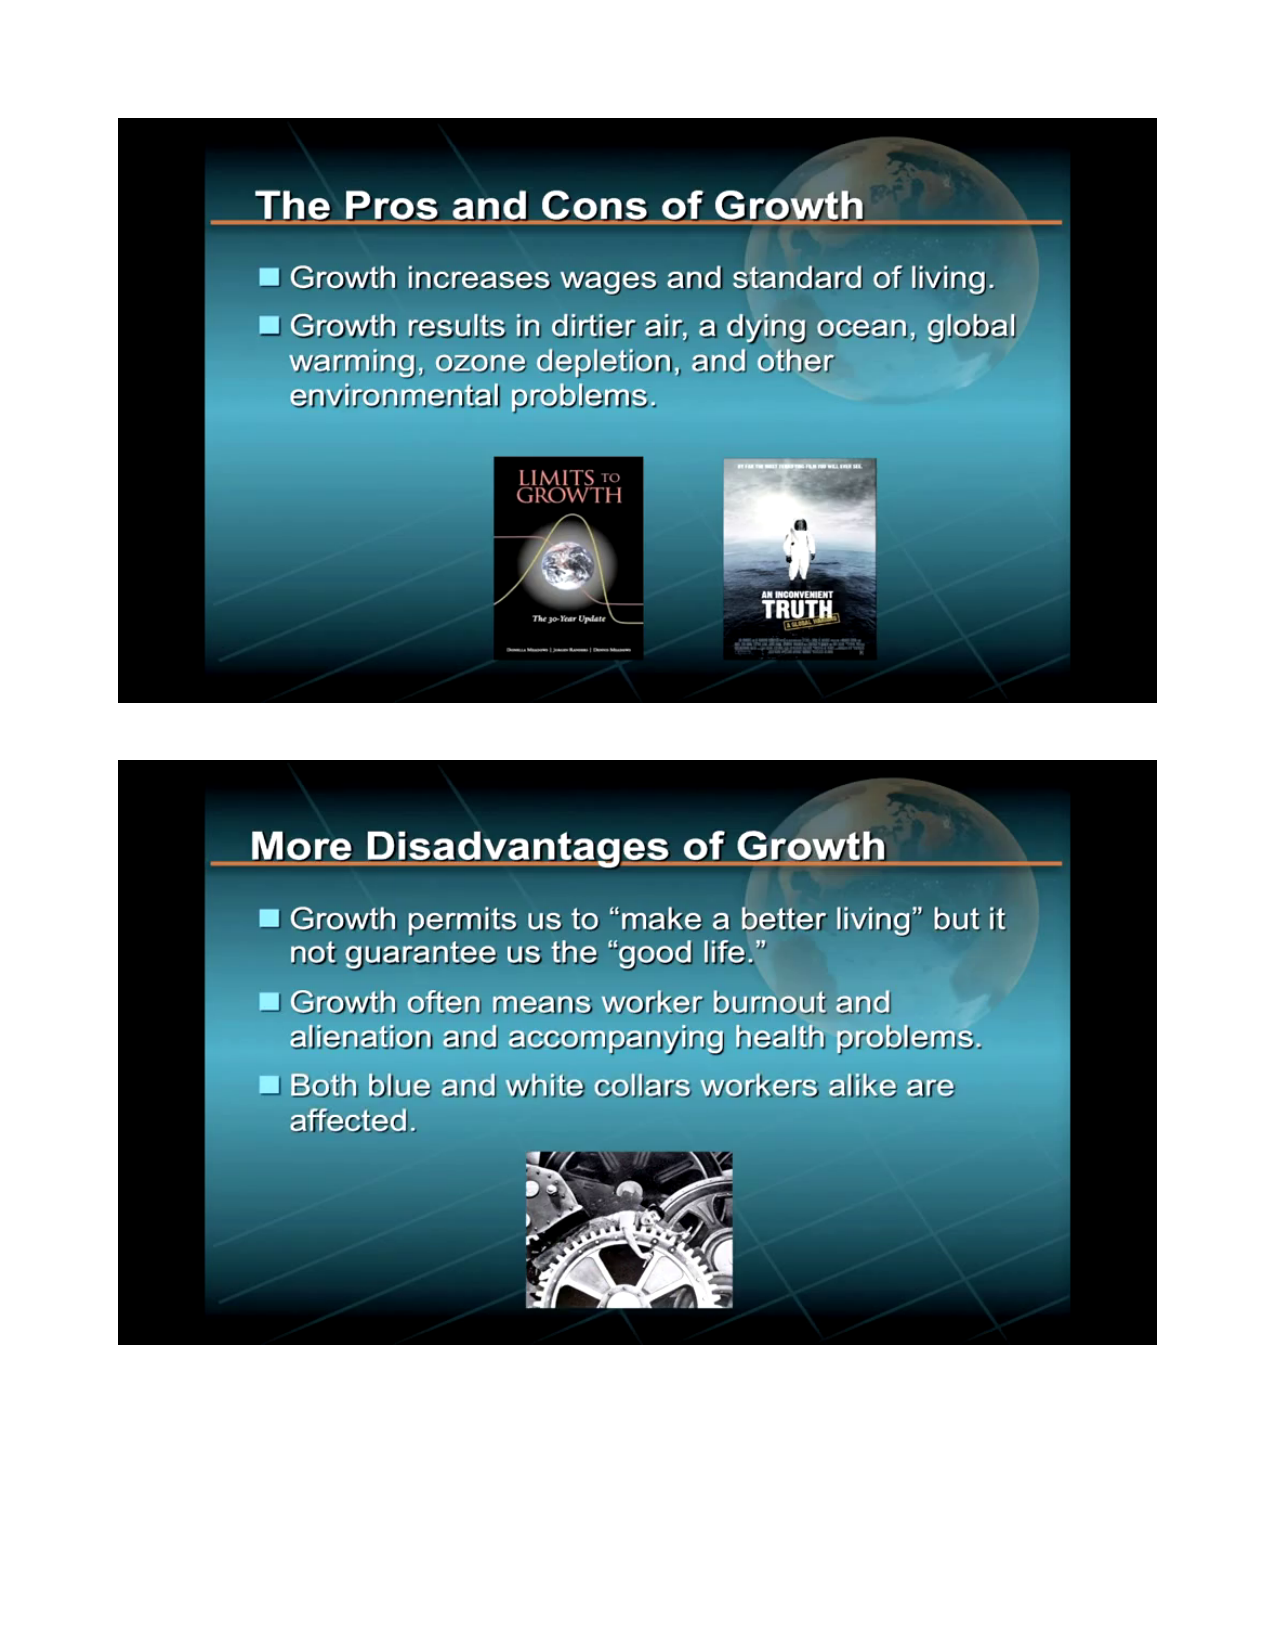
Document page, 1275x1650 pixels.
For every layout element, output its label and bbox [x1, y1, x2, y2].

picture [118, 118, 1157, 703]
picture [118, 760, 1157, 1345]
